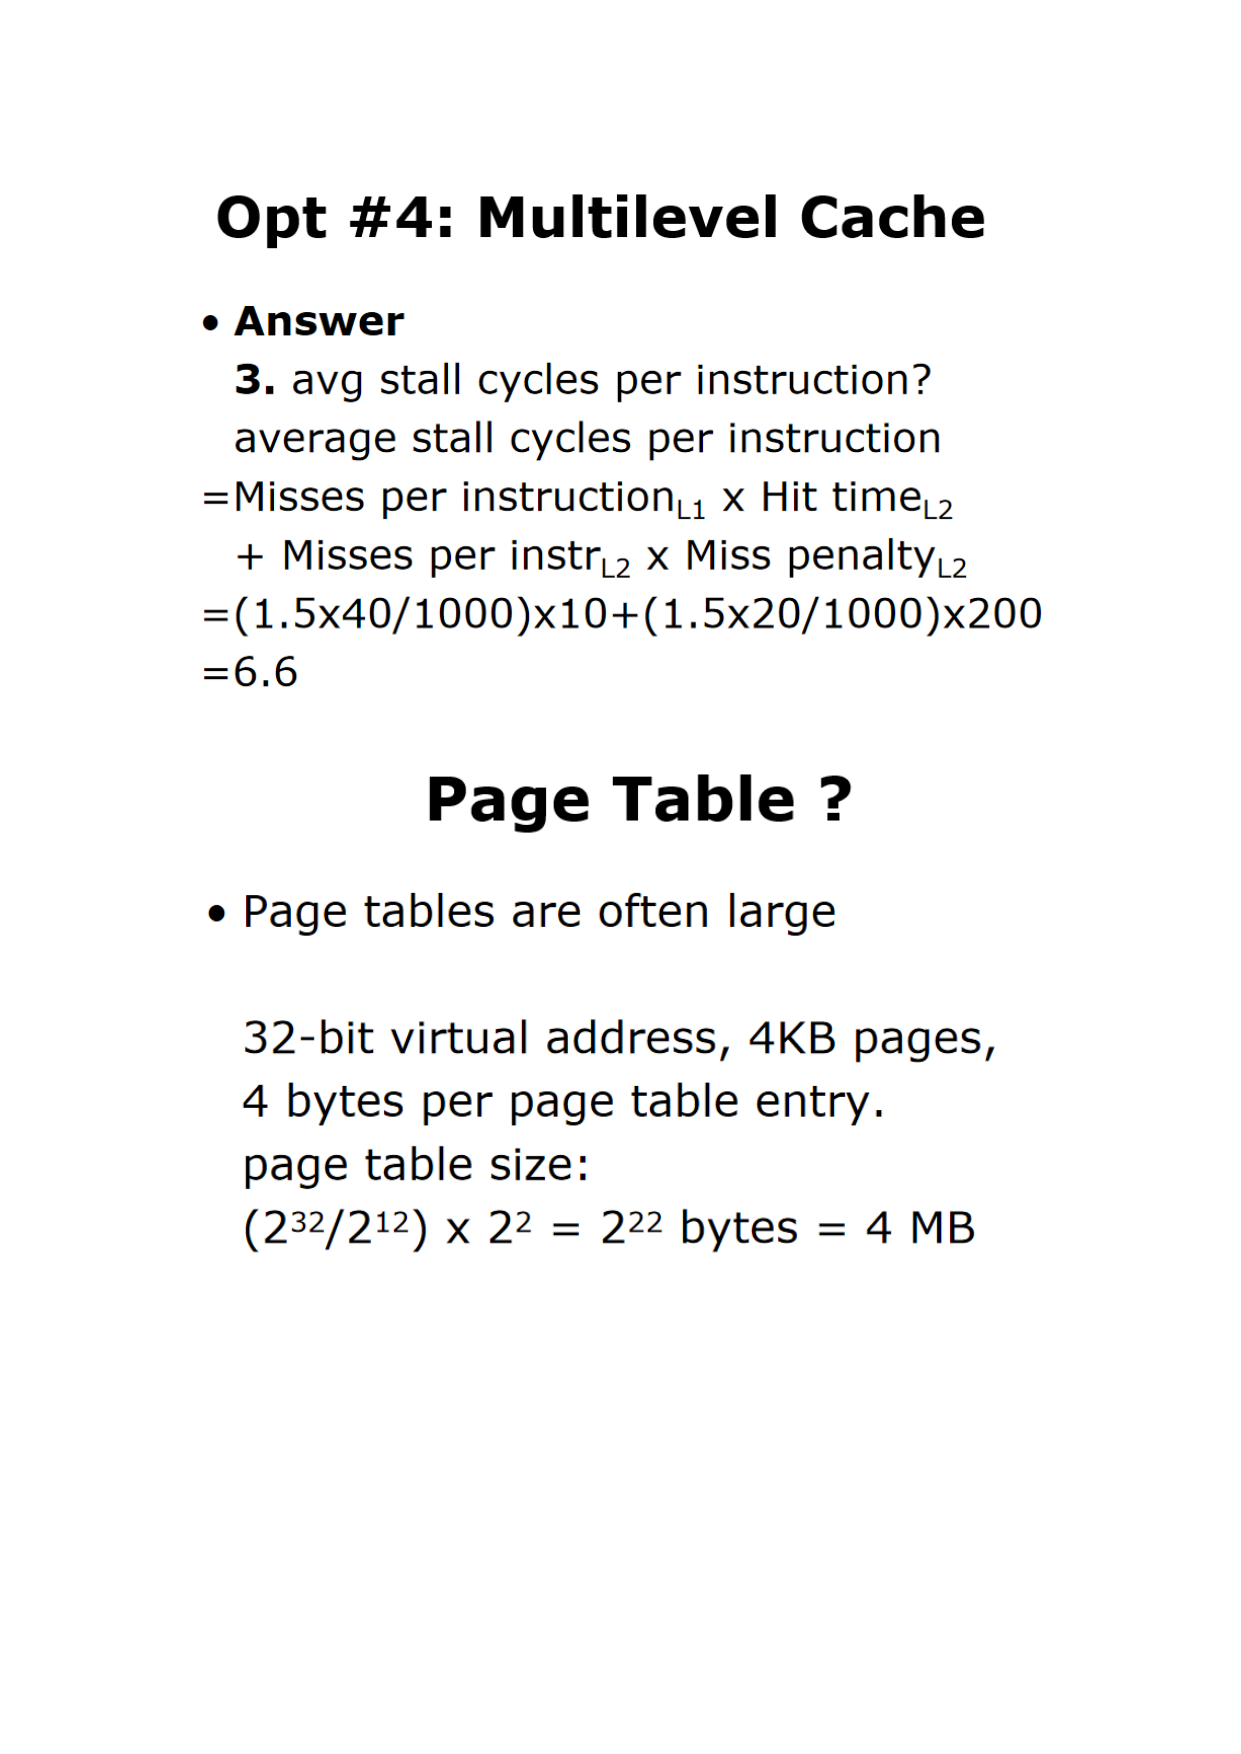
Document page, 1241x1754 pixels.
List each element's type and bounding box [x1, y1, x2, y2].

picture [187, 747, 1053, 1313]
picture [187, 162, 1052, 742]
